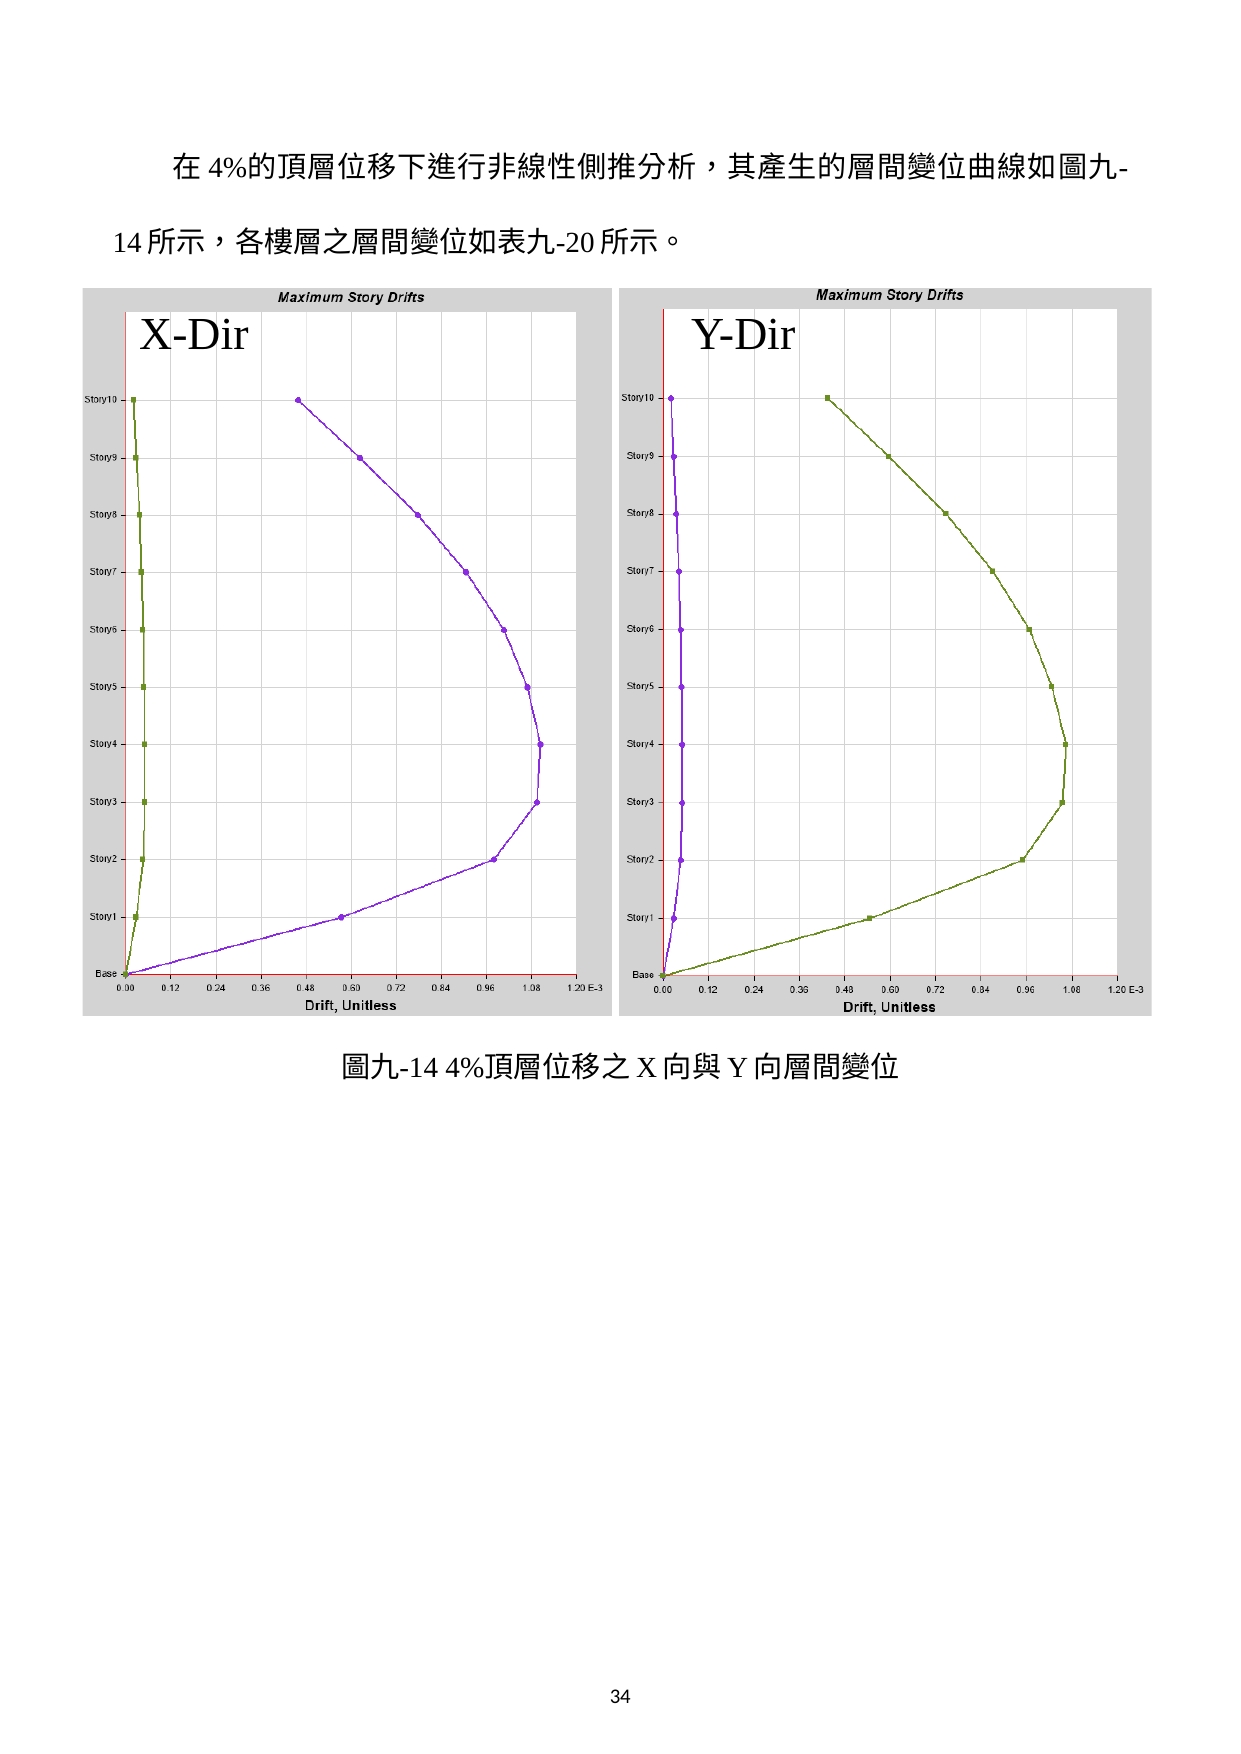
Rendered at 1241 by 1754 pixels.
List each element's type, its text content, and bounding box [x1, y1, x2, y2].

picture [619, 288, 1152, 1016]
picture [82, 288, 612, 1016]
